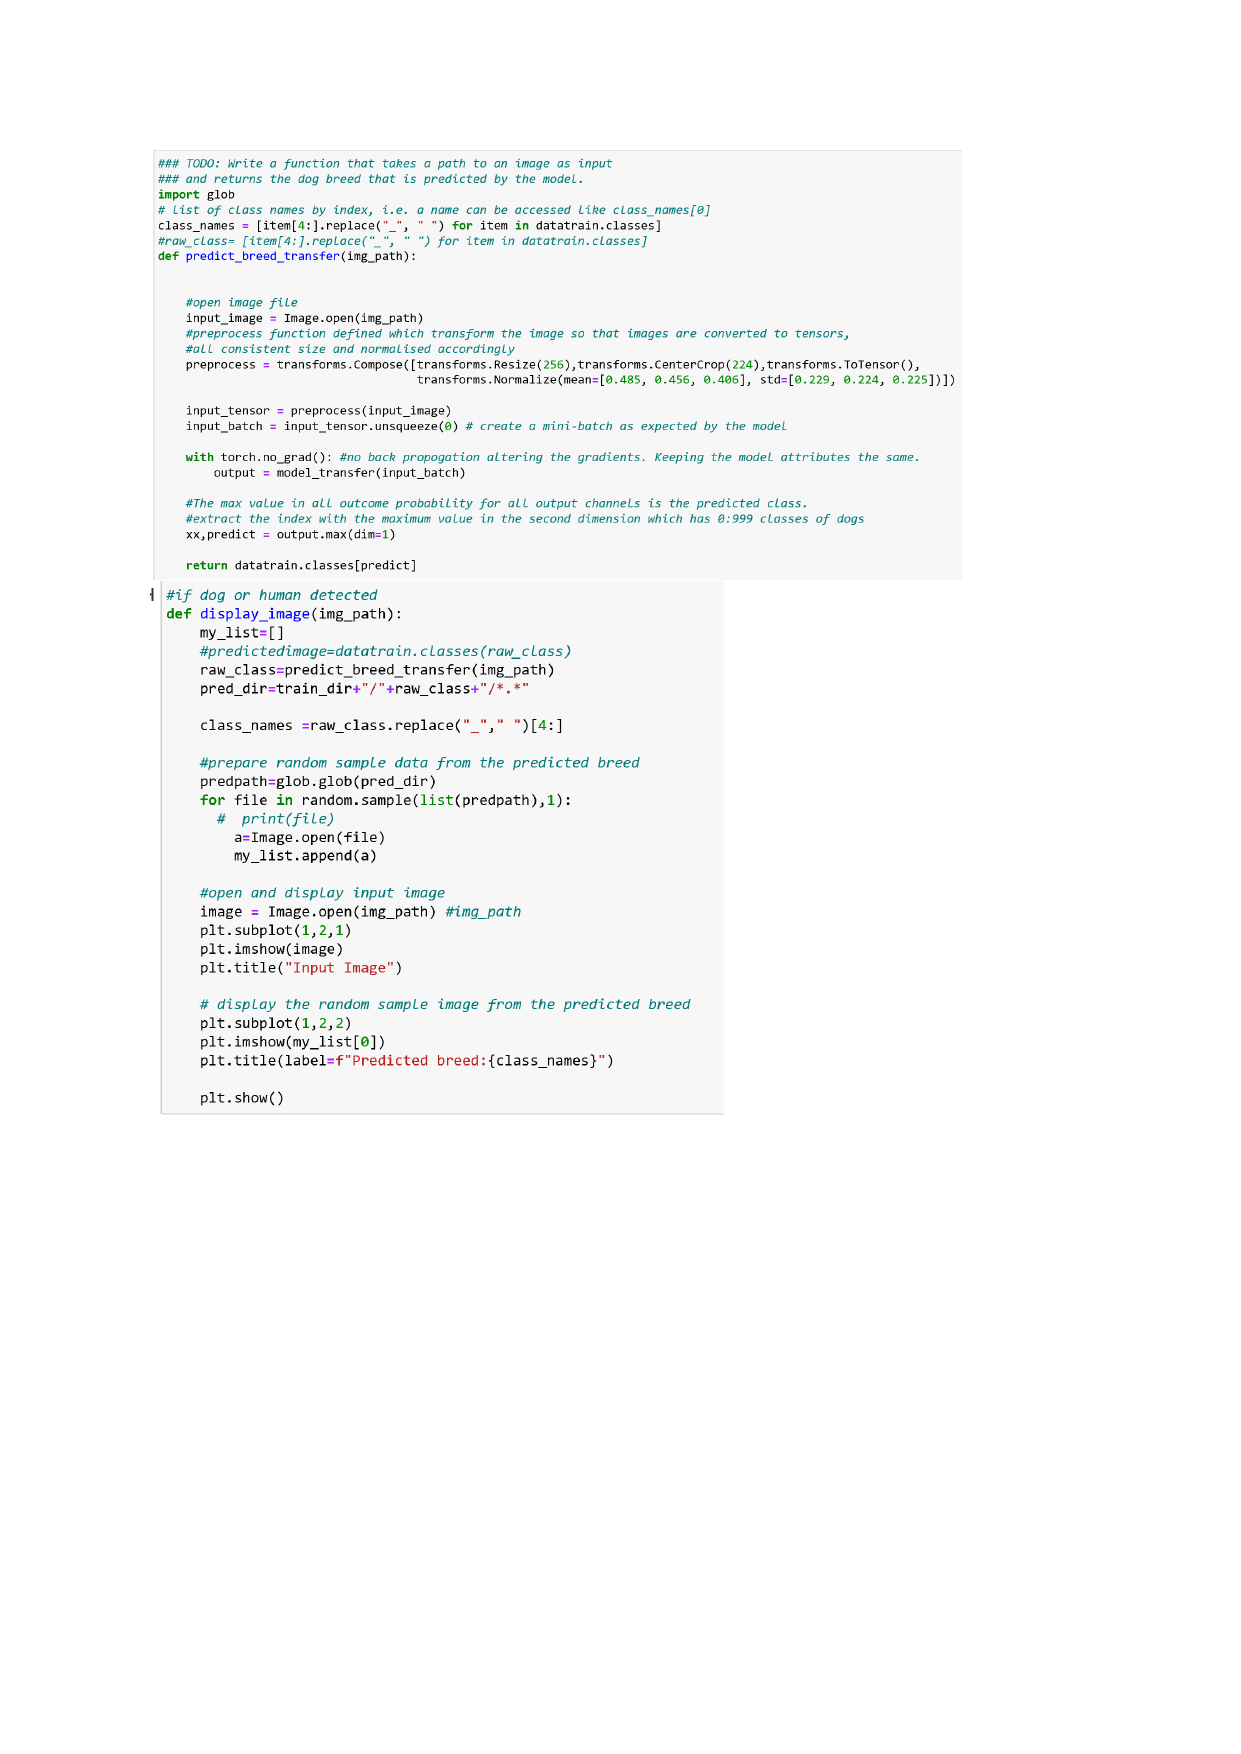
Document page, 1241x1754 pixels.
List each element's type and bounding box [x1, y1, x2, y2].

picture [150, 150, 963, 580]
picture [150, 581, 725, 1115]
